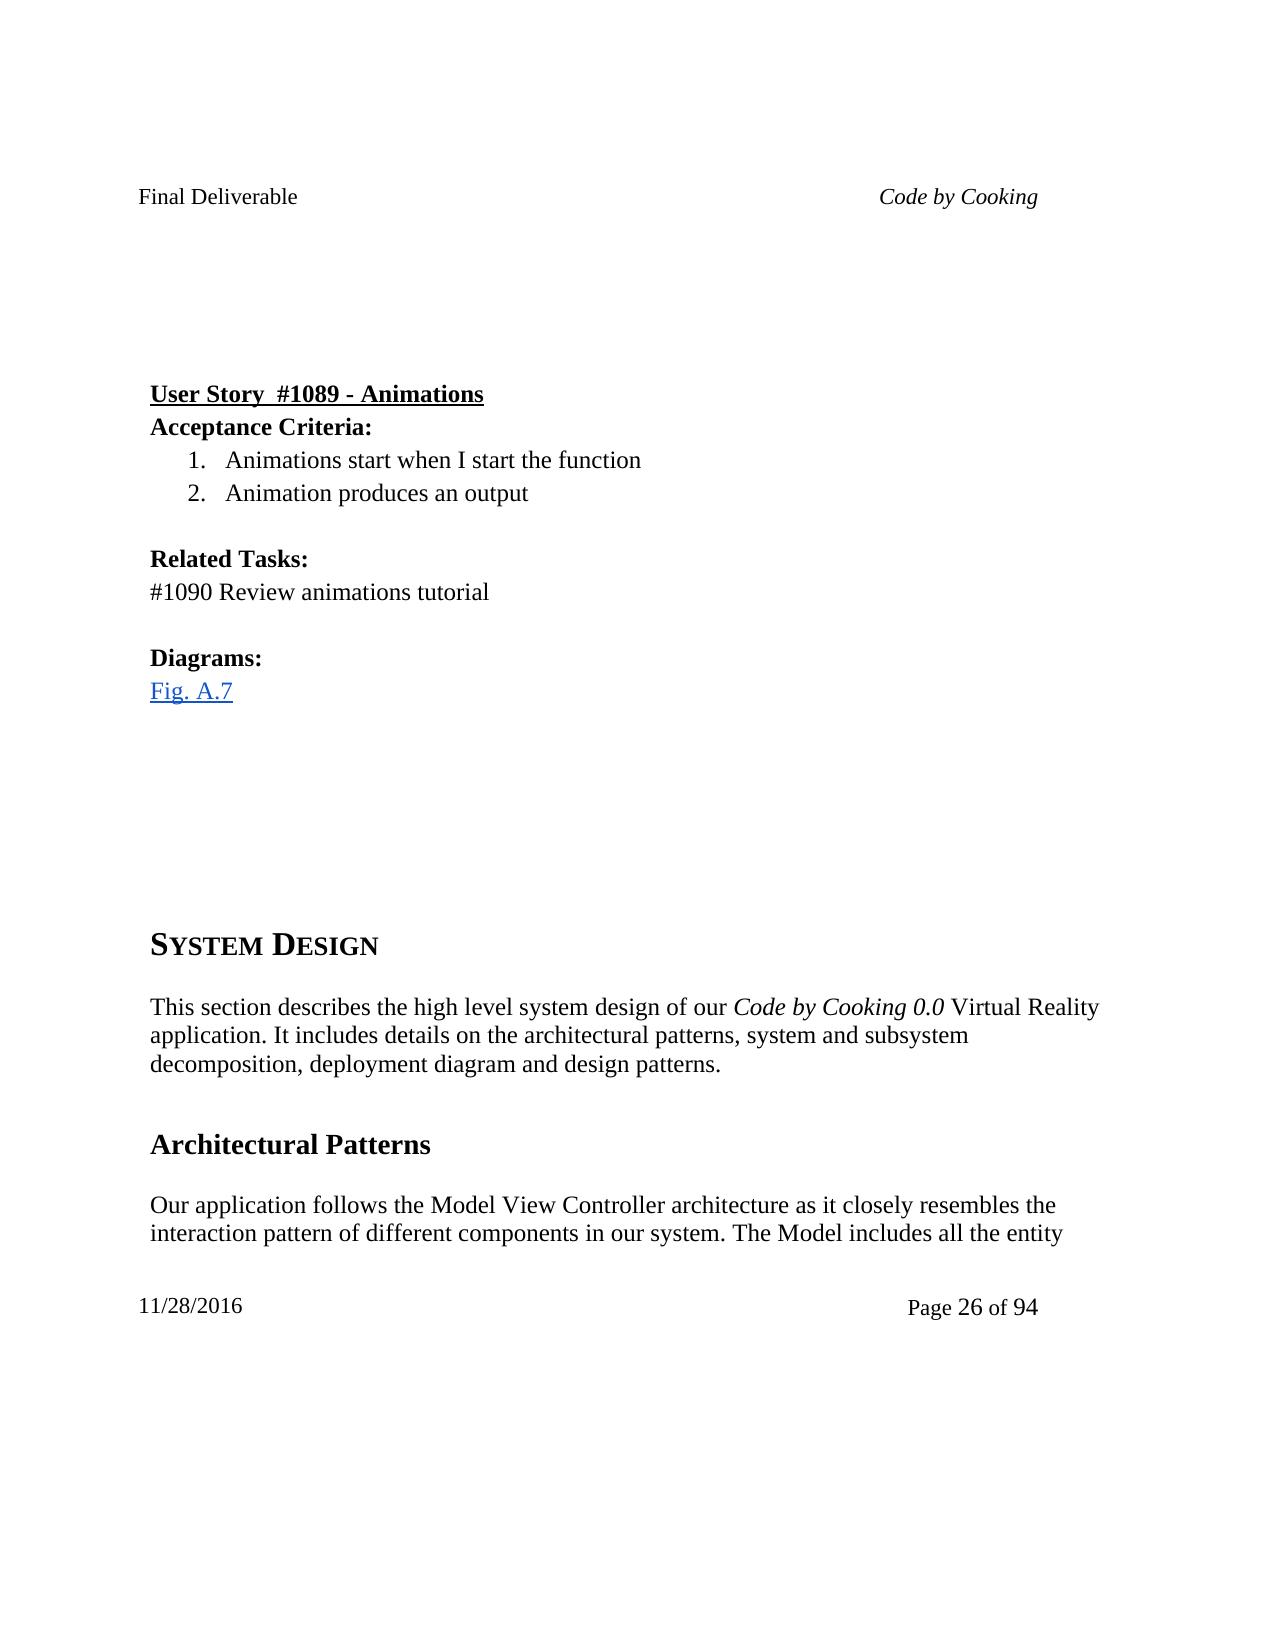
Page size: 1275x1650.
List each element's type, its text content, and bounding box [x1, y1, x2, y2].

text Acceptance Criteria: [150, 412, 1125, 441]
text Fig. A.7 [150, 676, 1125, 705]
list Animation produces an output [187, 478, 1125, 507]
text Diagrams: [150, 643, 1125, 672]
text #1090 Review animations tutorial [150, 577, 1125, 606]
subtitle Architectural Patterns [150, 1127, 1125, 1161]
list Animations start when I start the function [187, 445, 1125, 474]
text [150, 1190, 1125, 1247]
subtitle System Design [150, 924, 1125, 963]
text This section describes the high level system design of our Code by Cooking 0.0 Virtual Reality application. It includes details on the architectural patterns, system and subsystem decomposition, deployment diagram and design patterns. [150, 992, 1125, 1078]
text Related Tasks: [150, 544, 1125, 573]
text User Story #1089 - Animations [150, 379, 1125, 408]
